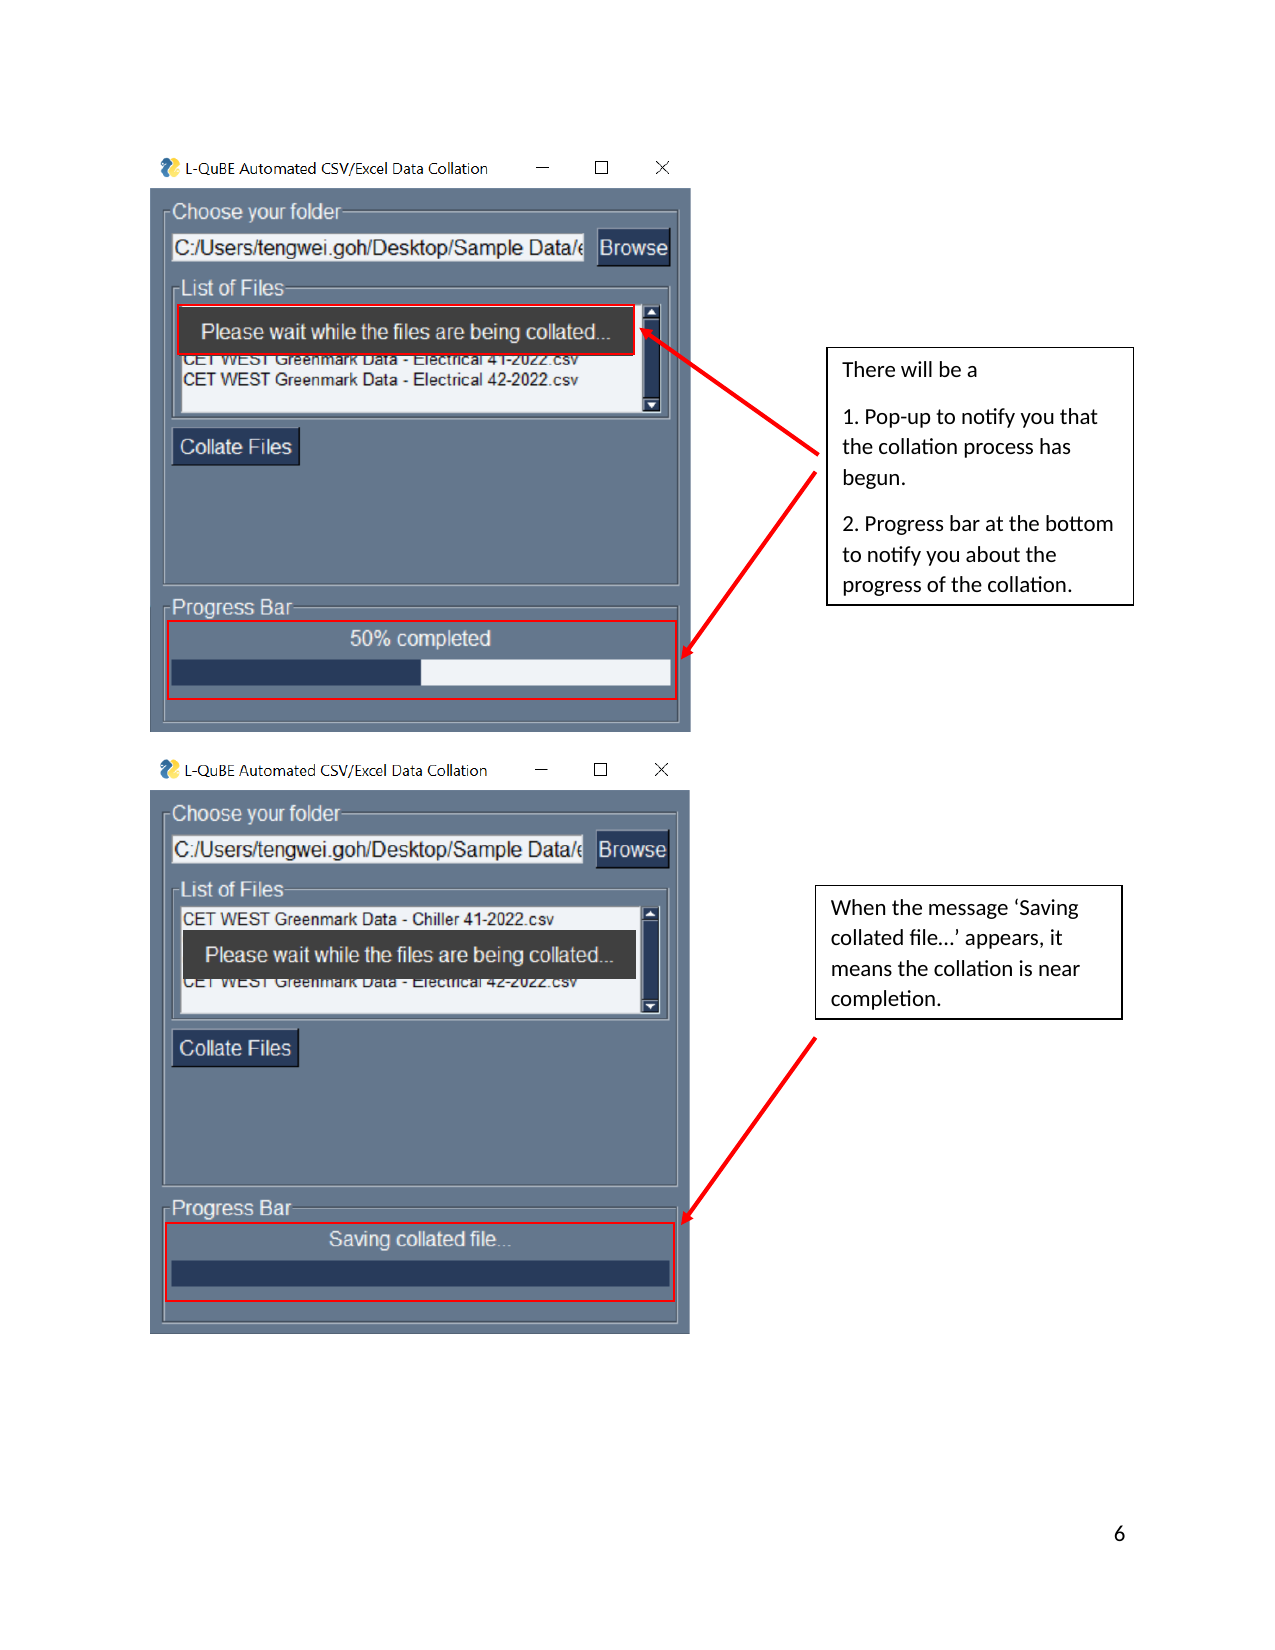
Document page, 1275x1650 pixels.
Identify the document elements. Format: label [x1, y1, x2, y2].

picture [150, 750, 690, 1334]
picture [150, 150, 691, 732]
